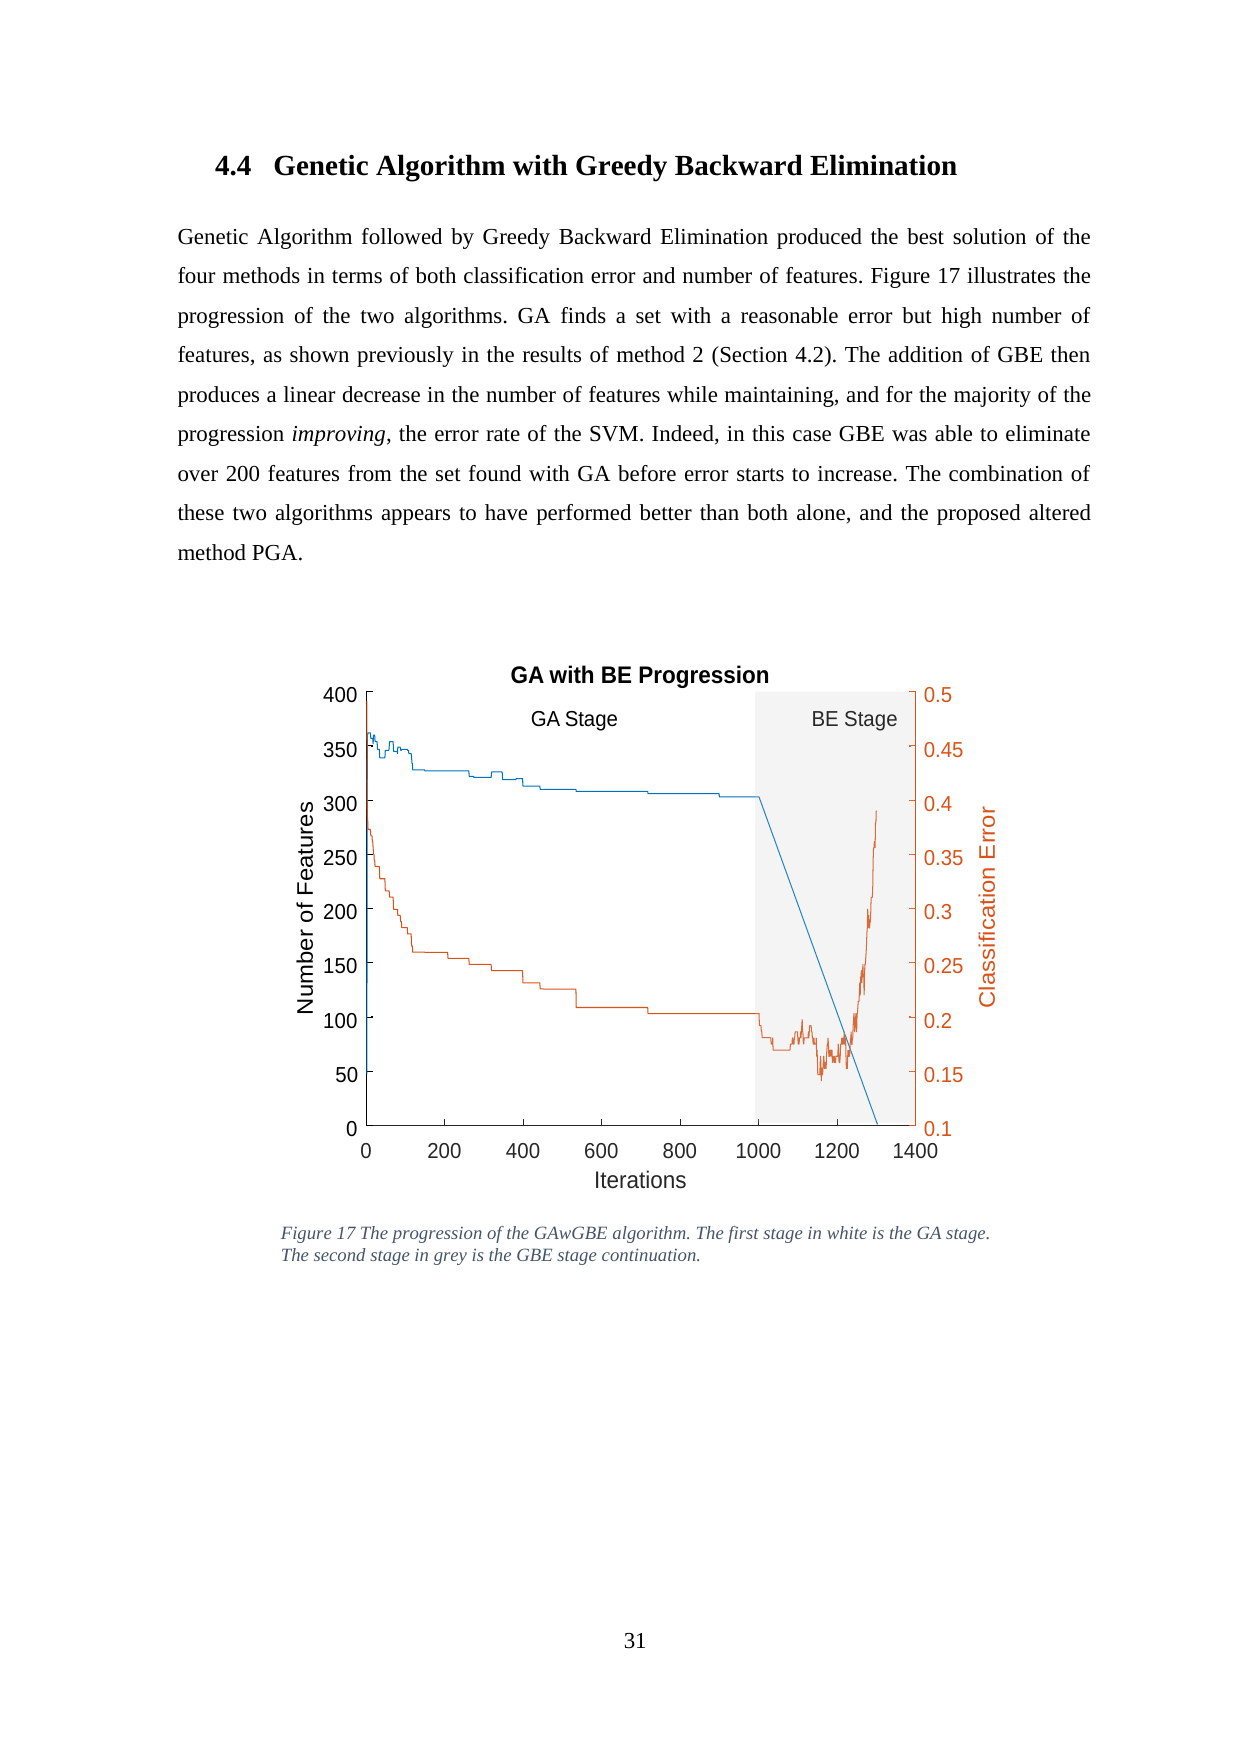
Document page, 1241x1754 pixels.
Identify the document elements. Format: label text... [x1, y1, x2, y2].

text Figure 17 The progression of the GAwGBE algorithm. The first stage in white is the GA stage. The second stage in grey is the GBE stage continuation. [281, 1222, 1004, 1265]
text Genetic Algorithm followed by Greedy Backward Elimination produced the best solution of the four methods in terms of both classification error and number of features. Figure 17 illustrates the progression of the two algorithms. GA finds a set with a reasonable error but high number of features, as shown previously in the results of method 2 (Section 4.2). The addition of GBE then produces a linear decrease in the number of features while maintaining, and for the majority of the progression improving, the error rate of the SVM. Indeed, in this case GBE was able to eliminate over 200 features from the set found with GA before error starts to increase. The combination of these two algorithms appears to have performed better than both alone, and the proposed altered method PGA. [177, 223, 1092, 565]
subtitle 4.4 Genetic Algorithm with Greedy Backward Elimination [215, 148, 1092, 181]
